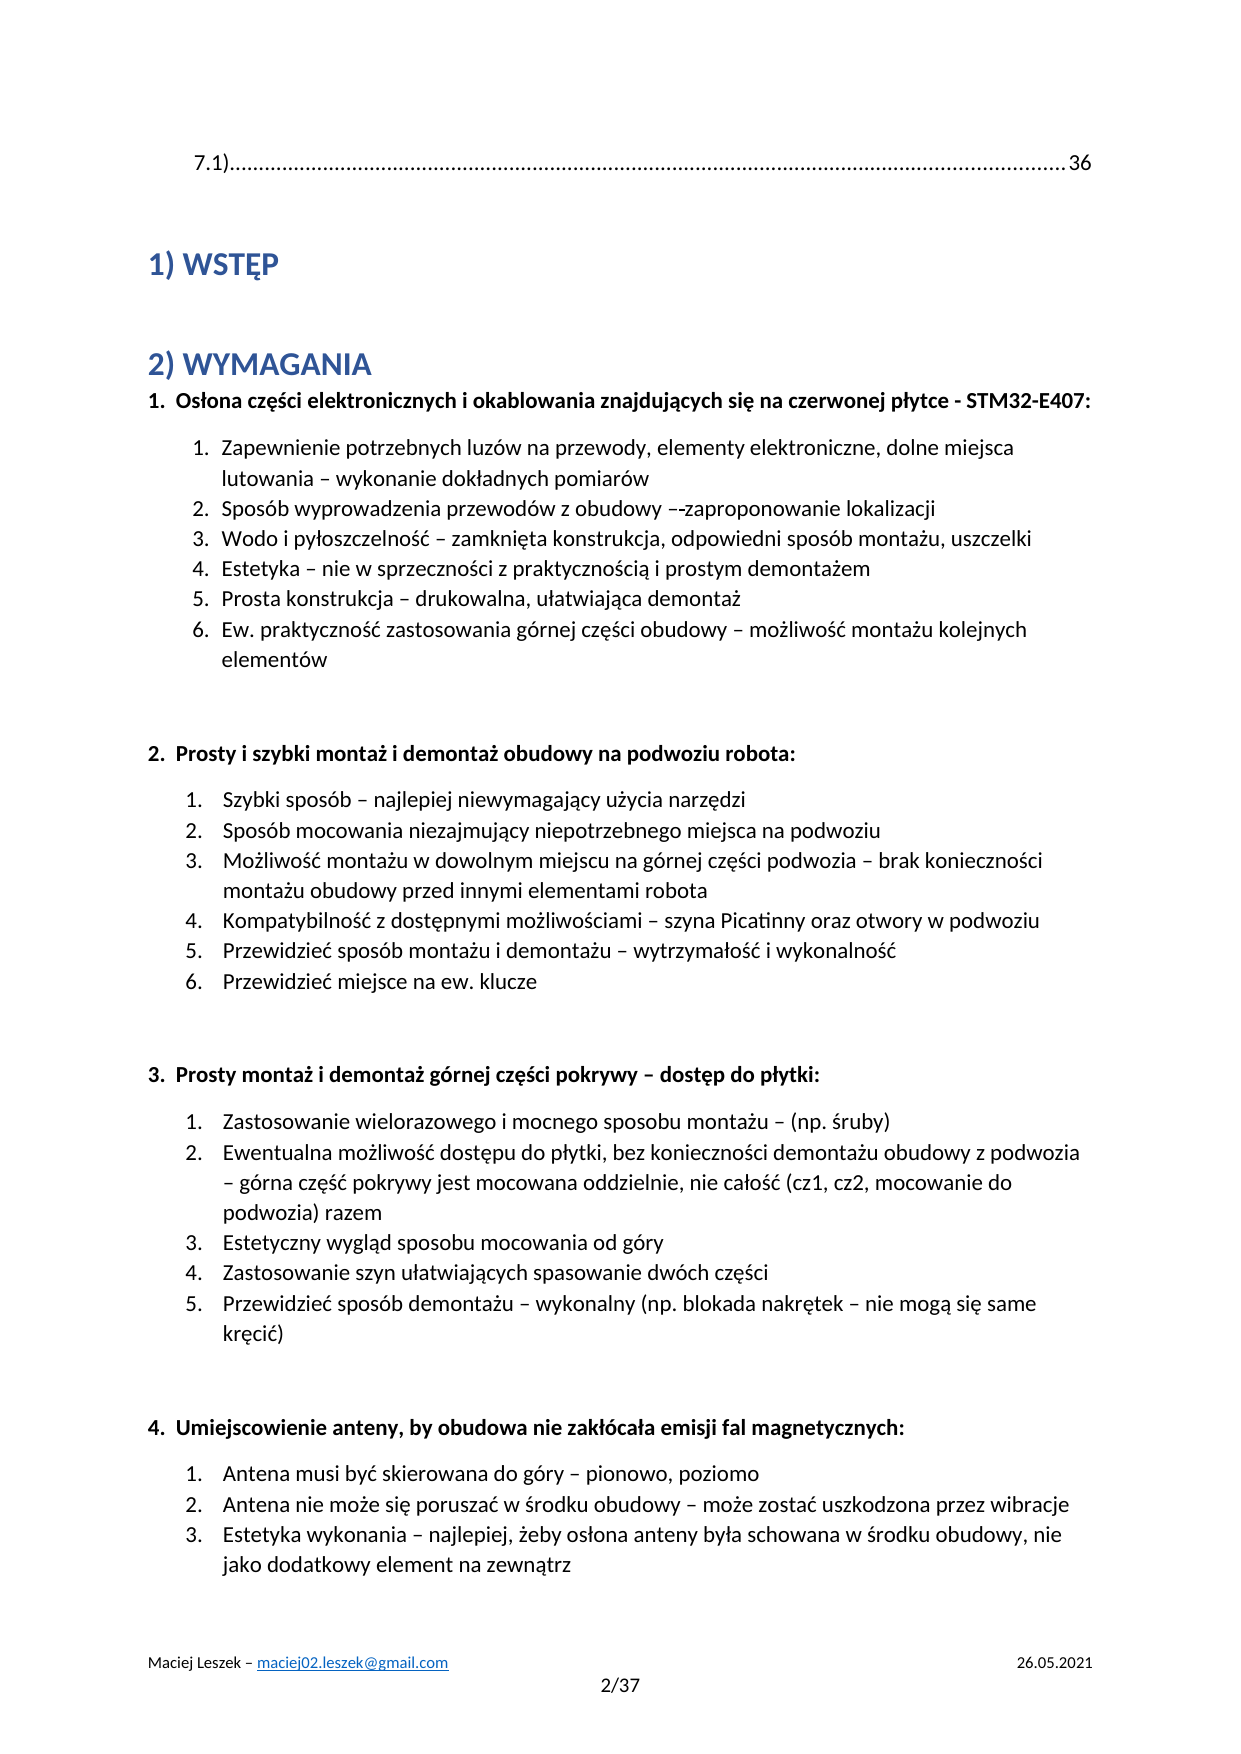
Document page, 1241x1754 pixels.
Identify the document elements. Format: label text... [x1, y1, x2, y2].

list Ewentualna możliwość dostępu do płytki, bez konieczności demontażu obudowy z podwozia – górna część pokrywy jest mocowana oddzielnie, nie całość (cz1, cz2, mocowanie do podwozia) razem [185, 1138, 1093, 1226]
subtitle 1) WSTĘP [148, 243, 1093, 284]
list Estetyka – nie w sprzeczności z praktycznością i prostym demontażem [192, 554, 1093, 582]
list Przewidzieć miejsce na ew. klucze [185, 967, 1093, 995]
list Zastosowanie szyn ułatwiających spasowanie dwóch części [185, 1258, 1093, 1286]
list Antena nie może się poruszać w środku obudowy – może zostać uszkodzona przez wibracje [185, 1490, 1093, 1518]
list Estetyczny wygląd sposobu mocowania od góry [185, 1228, 1093, 1256]
list Prosta konstrukcja – drukowalna, ułatwiająca demontaż [192, 584, 1093, 612]
list Możliwość montażu w dowolnym miejscu na górnej części podwozia – brak konieczności montażu obudowy przed innymi elementami robota [185, 846, 1093, 904]
text 3. Prosty montaż i demontaż górnej części pokrywy – dostęp do płytki: [148, 1061, 1093, 1088]
list Antena musi być skierowana do góry – pionowo, poziomo [185, 1459, 1093, 1487]
text 4. Umiejscowienie anteny, by obudowa nie zakłócała emisji fal magnetycznych: [148, 1413, 1093, 1441]
list Szybki sposób – najlepiej niewymagający użycia narzędzi [185, 786, 1093, 813]
list Sposób mocowania niezajmujący niepotrzebnego miejsca na podwoziu [185, 816, 1093, 844]
list Kompatybilność z dostępnymi możliwościami – szyna Picatinny oraz otwory w podwoziu [185, 906, 1093, 934]
text 2. Prosty i szybki montaż i demontaż obudowy na podwoziu robota: [148, 739, 1093, 767]
list Estetyka wykonania – najlepiej, żeby osłona anteny była schowana w środku obudowy, nie jako dodatkowy element na zewnątrz [185, 1520, 1093, 1578]
list Zapewnienie potrzebnych luzów na przewody, elementy elektroniczne, dolne miejsca lutowania – wykonanie dokładnych pomiarów [192, 433, 1093, 492]
list Zastosowanie wielorazowego i mocnego sposobu montażu – (np. śruby) [185, 1107, 1093, 1135]
list Przewidzieć sposób montażu i demontażu – wytrzymałość i wykonalność [185, 937, 1093, 964]
subtitle 2) WYMAGANIA [148, 343, 1093, 383]
list Ew. praktyczność zastosowania górnej części obudowy – możliwość montażu kolejnych elementów [192, 615, 1093, 673]
list Wodo i pyłoszczelność – zamknięta konstrukcja, odpowiedni sposób montażu, uszczelki [192, 524, 1093, 552]
text 1. Osłona części elektronicznych i okablowania znajdujących się na czerwonej płytce - STM32-E407: [148, 387, 1093, 414]
list Przewidzieć sposób demontażu – wykonalny (np. blokada nakrętek – nie mogą się same kręcić) [185, 1289, 1093, 1347]
list Sposób wyprowadzenia przewodów z obudowy – zaproponowanie lokalizacji [192, 494, 1093, 522]
